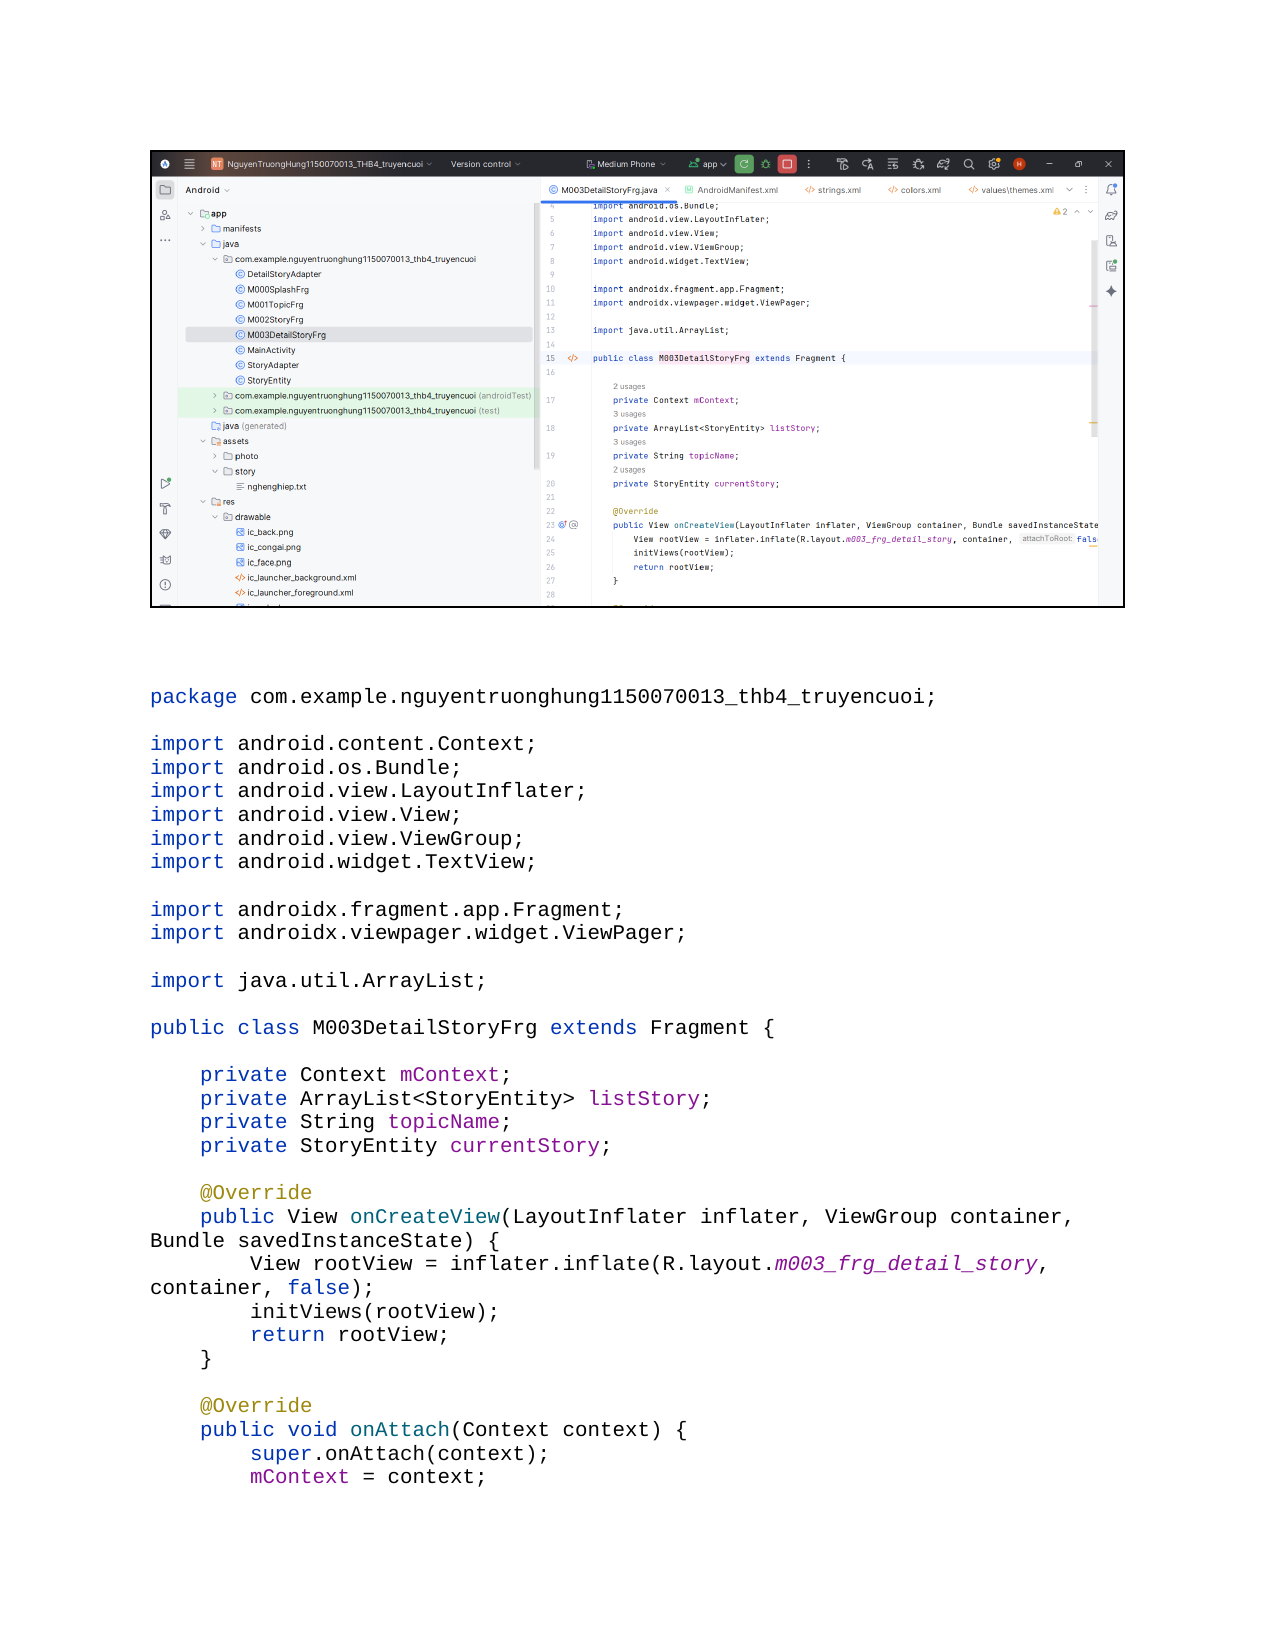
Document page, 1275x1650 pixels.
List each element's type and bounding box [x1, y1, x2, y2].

picture [152, 152, 1123, 606]
text [150, 686, 1125, 1490]
